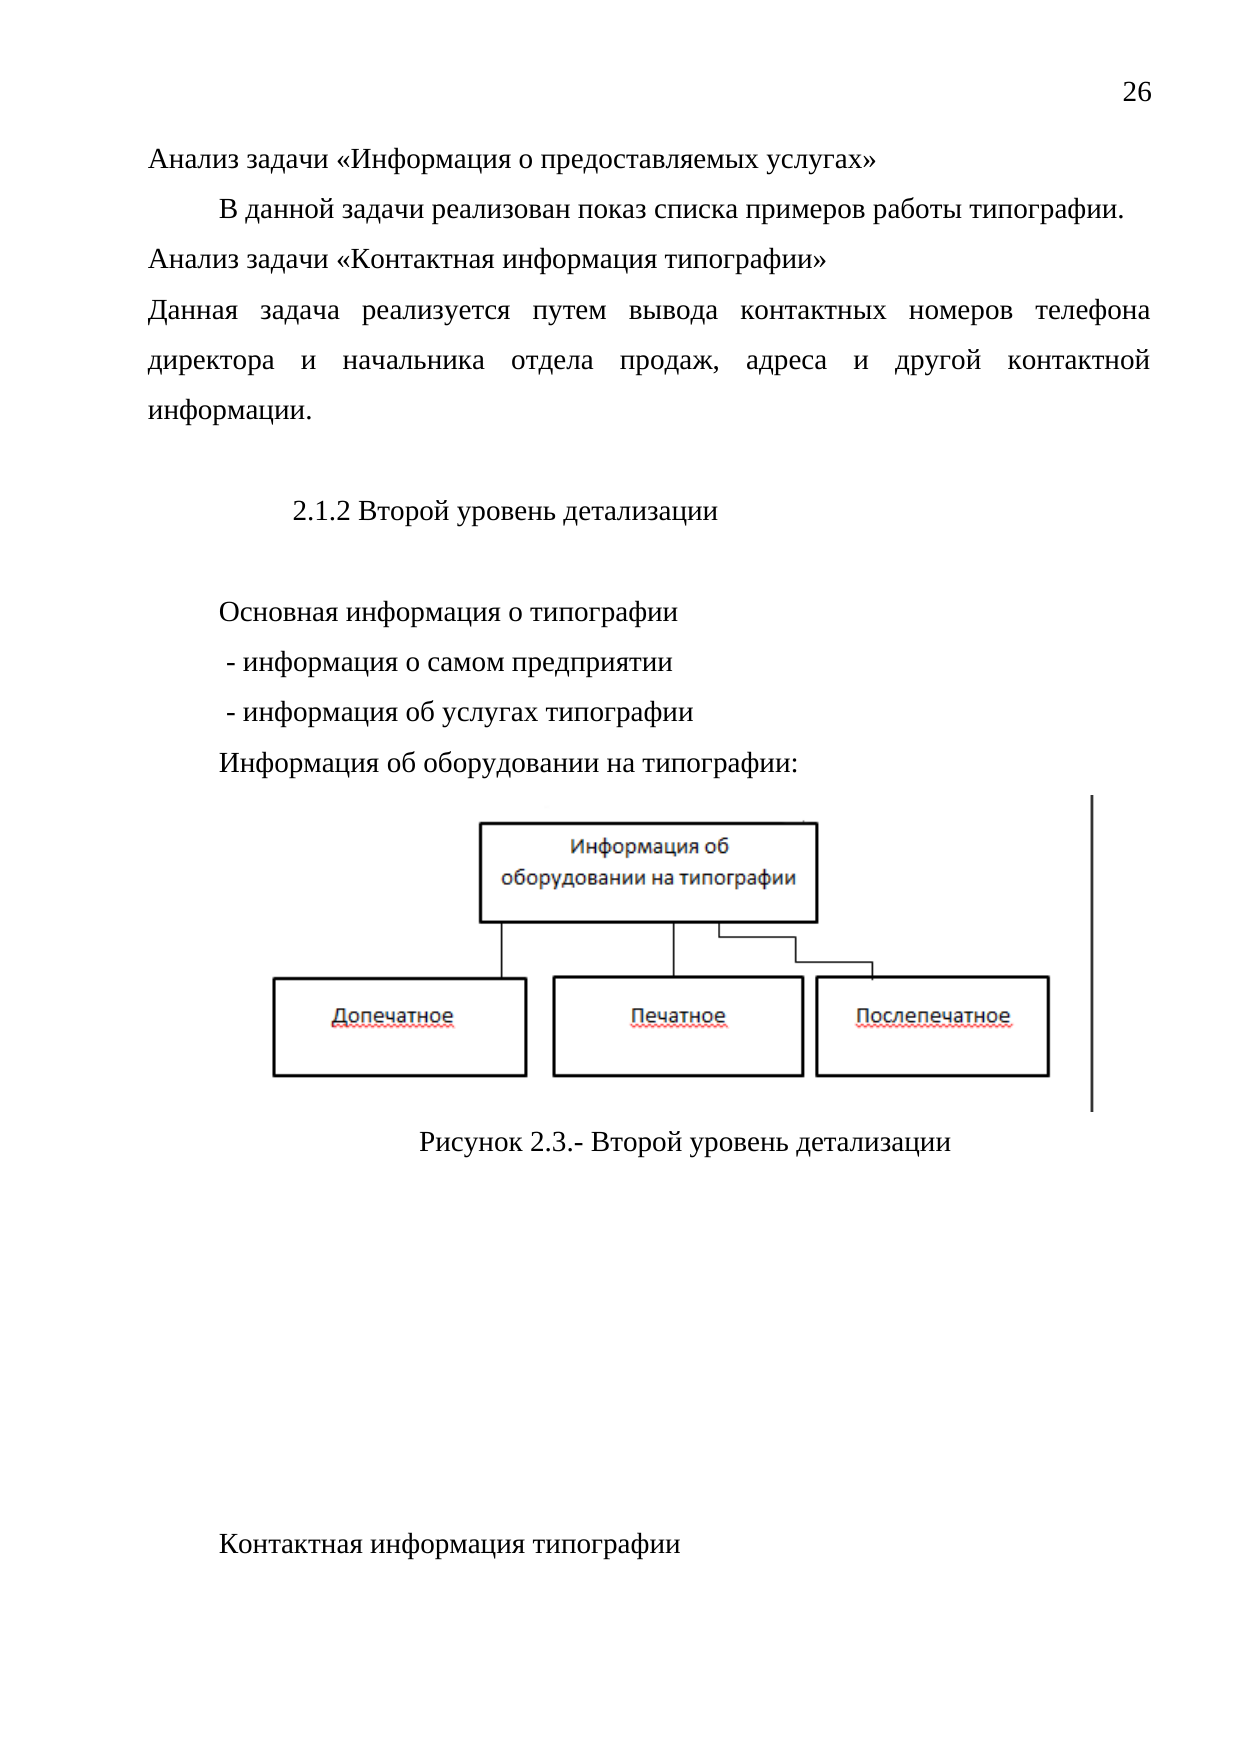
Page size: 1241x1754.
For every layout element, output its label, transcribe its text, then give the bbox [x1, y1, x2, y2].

text Данная задача реализуется путем вывода контактных номеров телефона директора и начальника отдела продаж, адреса и другой контактной информации. [148, 292, 1152, 426]
text В данной задачи реализован показ списка примеров работы типографии. [218, 191, 1152, 225]
text Рисунок 2.3.- Второй уровень детализации [218, 1124, 1152, 1158]
subtitle 2.1.2 Второй уровень детализации [218, 493, 1152, 527]
picture [218, 795, 1094, 1112]
text Анализ задачи «Информация о предоставляемых услугах» [148, 141, 1152, 174]
text - информация об услугах типографии [218, 694, 1152, 728]
text Анализ задачи «Контактная информация типографии» [148, 242, 1152, 275]
text Контактная информация типографии [218, 1527, 1152, 1560]
text Основная информация о типографии [218, 594, 1152, 627]
text Информация об оборудовании на типографии: [218, 745, 1152, 778]
text - информация о самом предприятии [218, 644, 1152, 678]
